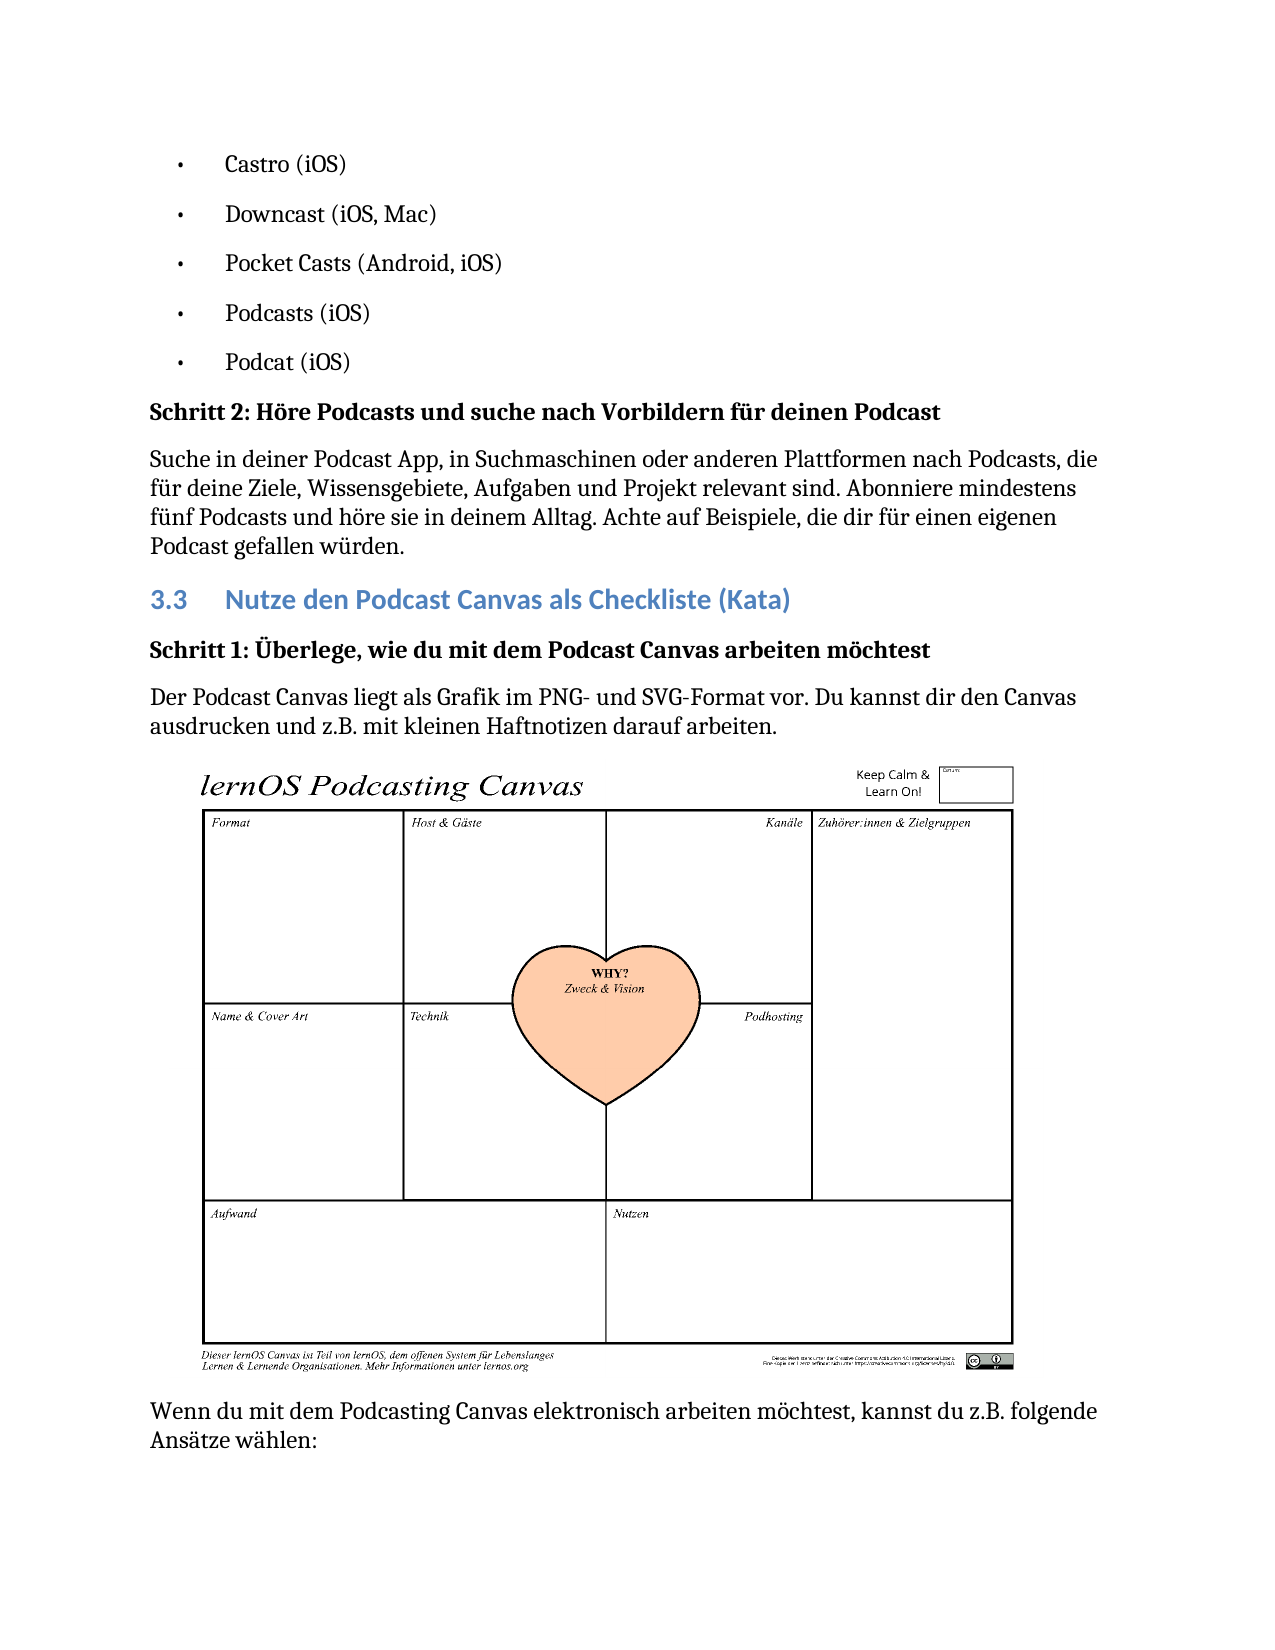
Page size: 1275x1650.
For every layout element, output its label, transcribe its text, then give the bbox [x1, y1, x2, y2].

list Pocket Casts (Android, iOS) [175, 249, 1125, 278]
text Der Podcast Canvas liegt als Grafik im PNG- und SVG-Format vor. Du kannst dir den Canvas ausdrucken und z.B. mit kleinen Haftnotizen darauf arbeiten. [150, 683, 1125, 741]
text Suche in deiner Podcast App, in Suchmaschinen oder anderen Plattformen nach Podcasts, die für deine Ziele, Wissensgebiete, Aufgaben und Projekt relevant sind. Abonniere mindestens fünf Podcasts und höre sie in deinem Alltag. Achte auf Beispiele, die dir für einen eigenen Podcast gefallen würden. [150, 445, 1125, 560]
list Downcast (iOS, Mac) [175, 199, 1125, 228]
list Podcasts (iOS) [175, 299, 1125, 327]
text Schritt 2: Höre Podcasts und suche nach Vorbildern für deinen Podcast [150, 398, 1125, 427]
text Schritt 1: Überlege, wie du mit dem Podcast Canvas arbeiten möchtest [150, 636, 1125, 664]
list Castro (iOS) [175, 150, 1125, 179]
subtitle 3.3 Nutze den Podcast Canvas als Checkliste (Kata) [150, 581, 1125, 617]
text Wenn du mit dem Podcasting Canvas elektronisch arbeiten möchtest, kannst du z.B. folgende Ansätze wählen: [150, 1397, 1125, 1454]
list Podcat (iOS) [175, 348, 1125, 377]
picture [168, 759, 1044, 1378]
